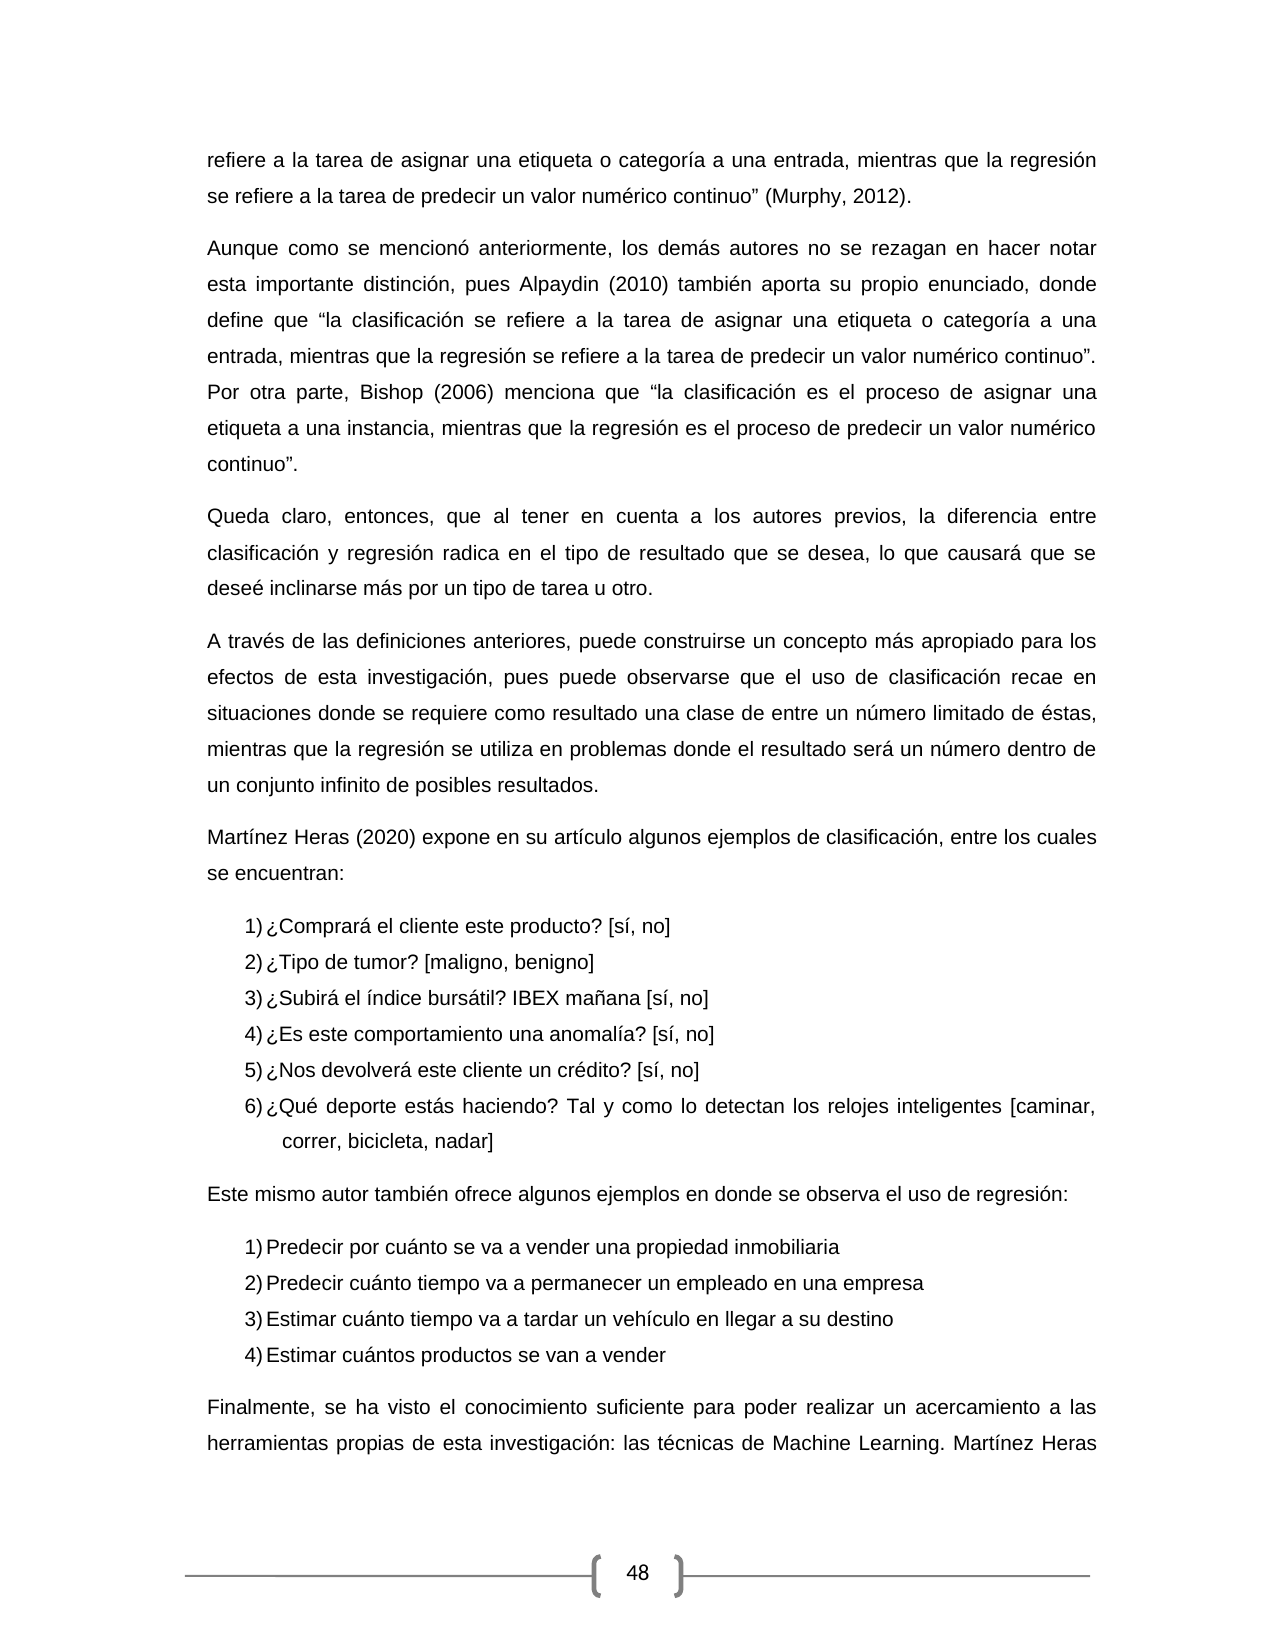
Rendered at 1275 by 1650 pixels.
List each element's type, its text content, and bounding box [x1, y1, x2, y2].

list ¿Tipo de tumor? [maligno, benigno] [244, 950, 1098, 974]
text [207, 148, 1098, 207]
list ¿Comprará el cliente este producto? [sí, no] [244, 914, 1098, 938]
list ¿Subirá el índice bursátil? IBEX mañana [sí, no] [244, 986, 1098, 1009]
text Queda claro, entonces, que al tener en cuenta a los autores previos, la diferencia entre clasificación y regresión radica en el tipo de resultado que se desea, lo que causará que se deseé inclinarse más por un tipo de tarea u otro. [207, 504, 1098, 600]
text Aunque como se mencionó anteriormente, los demás autores no se rezagan en hacer notar esta importante distinción, pues Alpaydin (2010) también aporta su propio enunciado, donde define que “la clasificación se refiere a la tarea de asignar una etiqueta o categoría a una entrada, mientras que la regresión se refiere a la tarea de predecir un valor numérico continuo”. Por otra parte, Bishop (2006) menciona que “la clasificación es el proceso de asignar una etiqueta a una instancia, mientras que la regresión es el proceso de predecir un valor numérico continuo”. [207, 236, 1098, 476]
list ¿Qué deporte estás haciendo? Tal y como lo detectan los relojes inteligentes [caminar, correr, bicicleta, nadar] [244, 1093, 1098, 1153]
list Predecir cuánto tiempo va a permanecer un empleado en una empresa [244, 1271, 1098, 1294]
text Este mismo autor también ofrece algunos ejemplos en donde se observa el uso de regresión: [207, 1182, 1098, 1206]
list ¿Es este comportamiento una anomalía? [sí, no] [244, 1022, 1098, 1046]
list Estimar cuántos productos se van a vender [244, 1342, 1098, 1366]
list Predecir por cuánto se va a vender una propiedad inmobiliaria [244, 1234, 1098, 1258]
list ¿Nos devolverá este cliente un crédito? [sí, no] [244, 1057, 1098, 1081]
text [207, 1395, 1098, 1455]
text A través de las definiciones anteriores, puede construirse un concepto más apropiado para los efectos de esta investigación, pues puede observarse que el uso de clasificación recae en situaciones donde se requiere como resultado una clase de entre un número limitado de éstas, mientras que la regresión se utiliza en problemas donde el resultado será un número dentro de un conjunto infinito de posibles resultados. [207, 629, 1098, 797]
text Martínez Heras (2020) expone en su artículo algunos ejemplos de clasificación, entre los cuales se encuentran: [207, 825, 1098, 885]
list Estimar cuánto tiempo va a tardar un vehículo en llegar a su destino [244, 1306, 1098, 1330]
